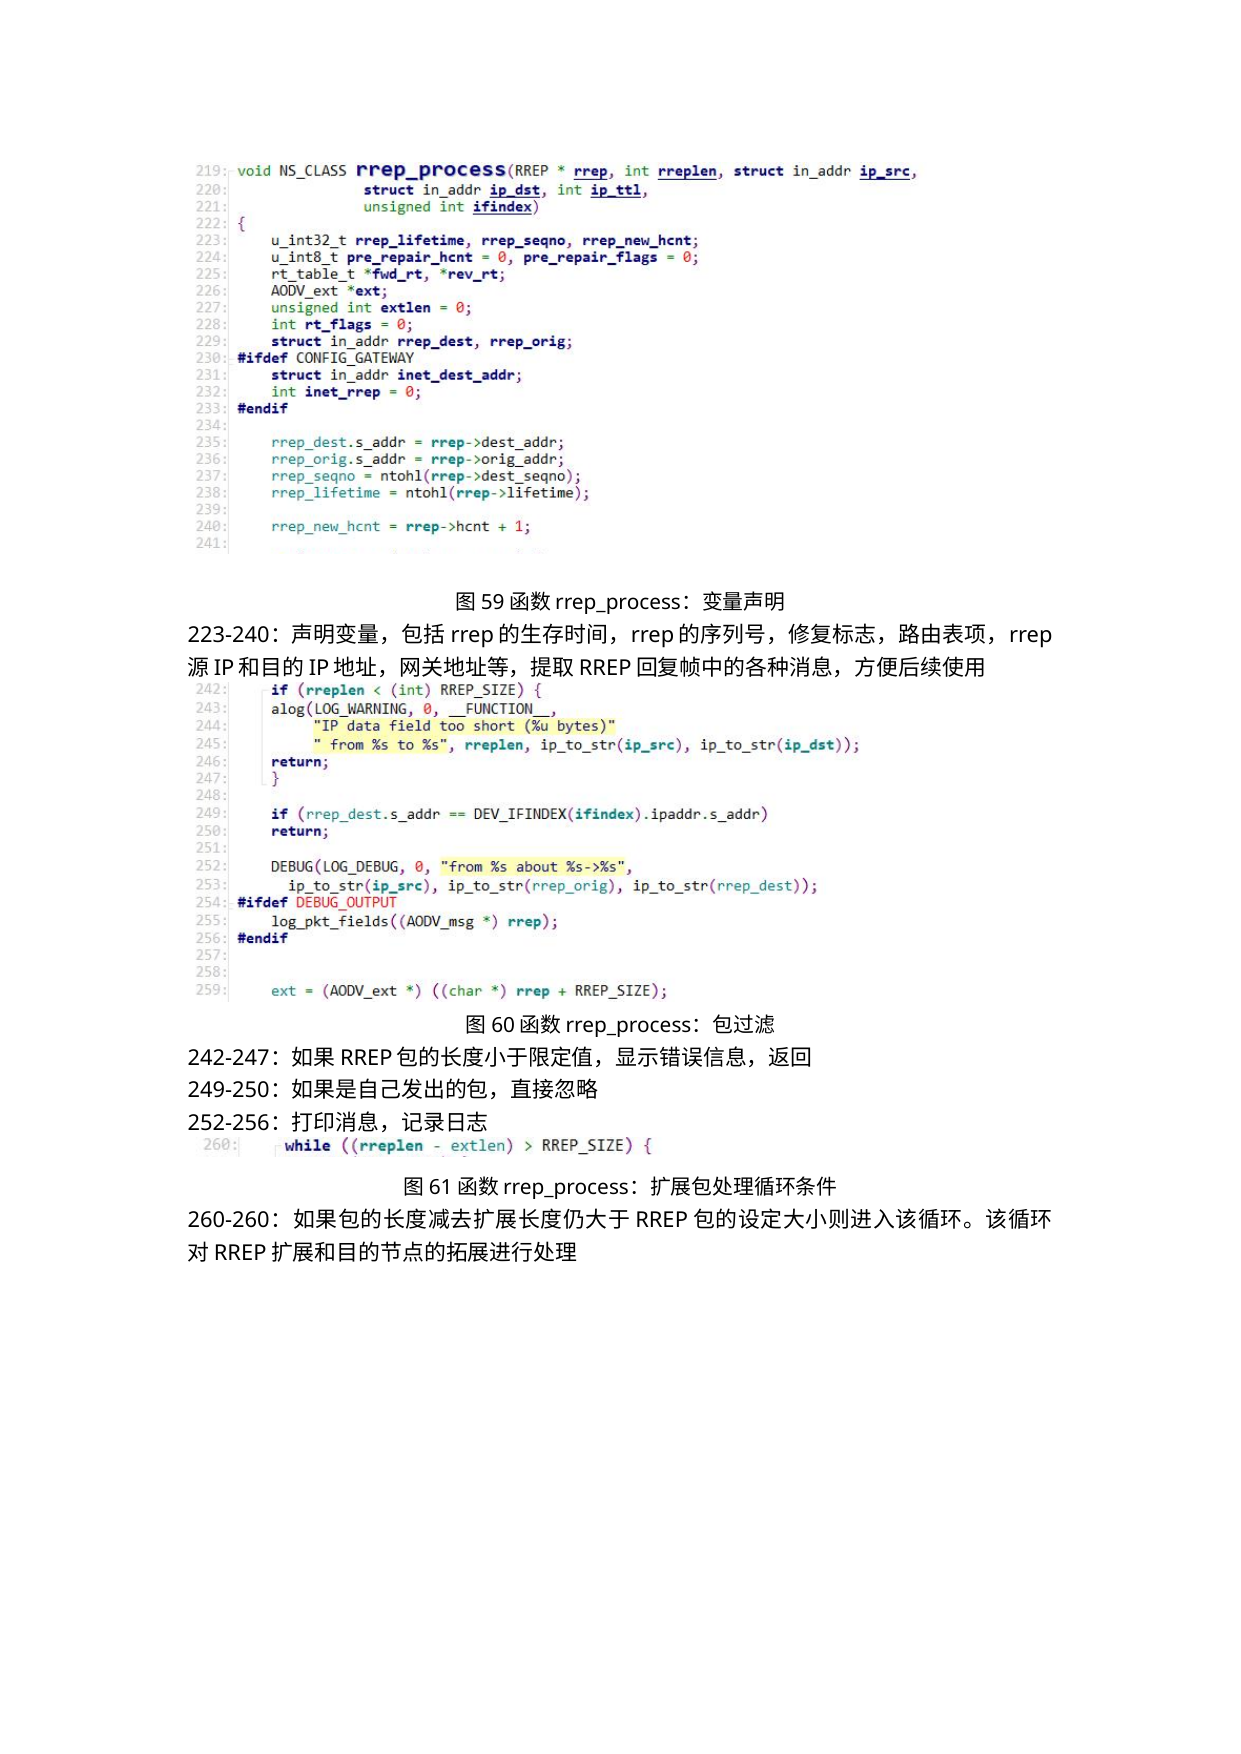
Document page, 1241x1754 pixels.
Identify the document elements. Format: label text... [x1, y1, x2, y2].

text 260-260：如果包的长度减去扩展长度仍大于RREP包的设定大小则进入该循环。该循环对RREP扩展和目的节点的拓展进行处理 [187, 1202, 1053, 1267]
text 223-240：声明变量，包括rrep的生存时间，rrep的序列号，修复标志，路由表项，rrep源IP和目的IP地址，网关地址等，提取RREP回复帧中的各种消息，方便后续使用 [187, 617, 1053, 682]
picture [187, 162, 1053, 554]
text 249-250：如果是自己发出的包，直接忽略 [187, 1072, 1053, 1104]
picture [187, 682, 1053, 1002]
picture [187, 1137, 1053, 1157]
text 242-247：如果RREP包的长度小于限定值，显示错误信息，返回 [187, 1039, 1053, 1072]
text 252-256：打印消息，记录日志 [187, 1104, 1053, 1137]
